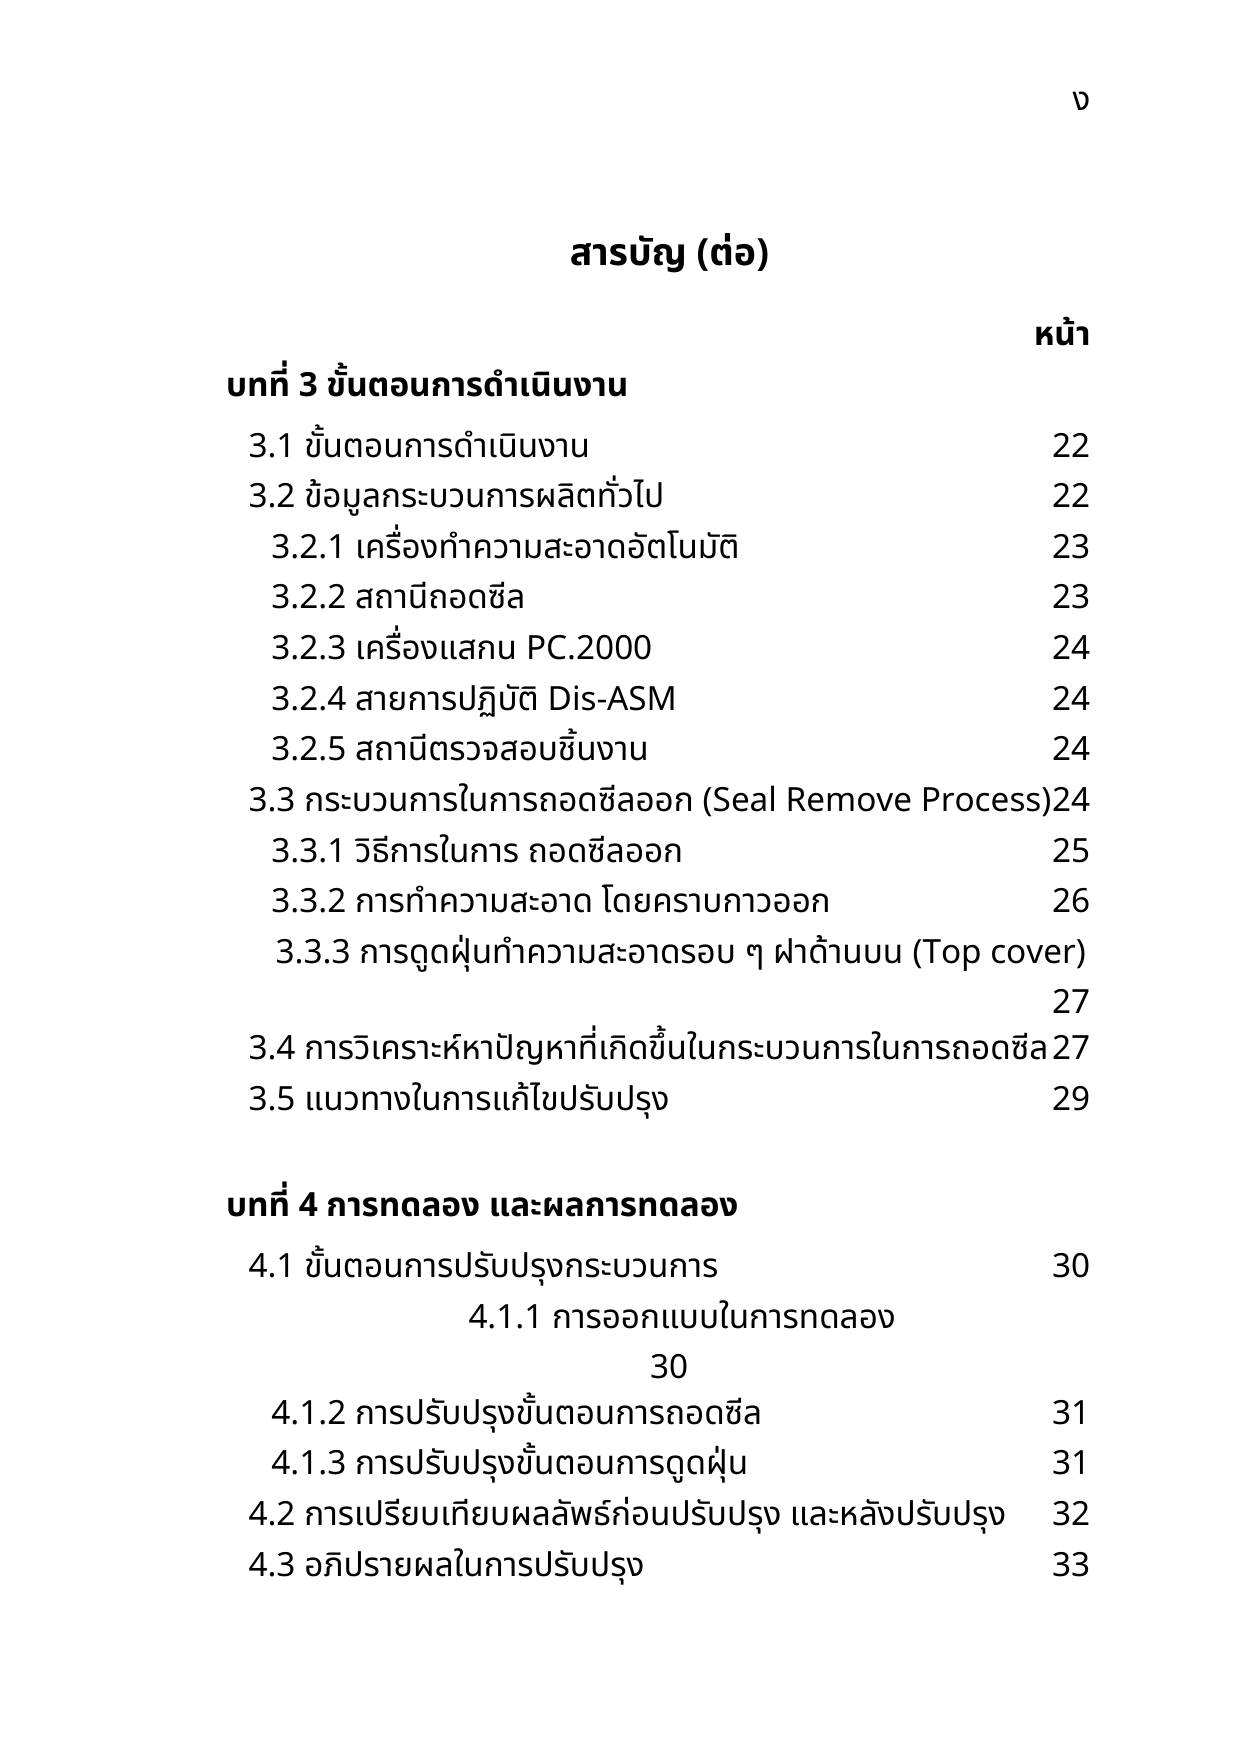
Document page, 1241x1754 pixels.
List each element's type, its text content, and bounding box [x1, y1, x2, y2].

text 4.1.1 การออกแบบในการทดลอง 30 [248, 1292, 1090, 1388]
text 3.2.5 สถานีตรวจสอบชิ้นงาน 24 [271, 725, 1090, 776]
text 3.3 กระบวนการในการถอดซีลออก (Seal Remove Process) 24 [248, 776, 1090, 826]
text 4.1 ขั้นตอนการปรับปรุงกระบวนการ 30 [248, 1242, 1090, 1292]
text 3.2.1 เครื่องทำความสะอาดอัตโนมัติ 23 [271, 523, 1090, 573]
text บทที่ 4 การทดลอง และผลการทดลอง [225, 1181, 1090, 1231]
text 3.5 แนวทางในการแก้ไขปรับปรุง 29 [248, 1074, 1090, 1125]
text 4.1.3 การปรับปรุงขั้นตอนการดูดฝุ่น 31 [271, 1439, 1090, 1490]
text 3.4 การวิเคราะห์หาปัญหาที่เกิดขึ้นในกระบวนการในการถอดซีล 27 [248, 1024, 1090, 1074]
text บทที่ 3 ขั้นตอนการดำเนินงาน [225, 360, 1090, 411]
text หน้า [225, 310, 1090, 360]
text สารบัญ (ต่อ) [248, 225, 1090, 282]
text 3.2 ข้อมูลกระบวนการผลิตทั่วไป 22 [248, 472, 1090, 523]
text 3.2.2 สถานีถอดซีล 23 [271, 573, 1090, 624]
text 3.2.3 เครื่องแสกน PC.2000 24 [271, 624, 1090, 674]
text 3.3.2 การทำความสะอาด โดยคราบกาวออก 26 [271, 877, 1090, 928]
text 4.1.2 การปรับปรุงขั้นตอนการถอดซีล 31 [271, 1388, 1090, 1439]
text 4.2 การเปรียบเทียบผลลัพธ์ก่อนปรับปรุง และหลังปรับปรุง 32 [248, 1490, 1090, 1540]
text 3.3.3 การดูดฝุ่นทำความสะอาดรอบ ๆ ฝาด้านบน (Top cover) 27 [271, 928, 1090, 1024]
text 3.1 ขั้นตอนการดำเนินงาน 22 [248, 421, 1090, 472]
text 3.3.1 วิธีการในการ ถอดซีลออก 25 [271, 826, 1090, 877]
text 3.2.4 สายการปฏิบัติ Dis-ASM 24 [271, 674, 1090, 725]
text 4.3 อภิปรายผลในการปรับปรุง 33 [248, 1540, 1090, 1591]
